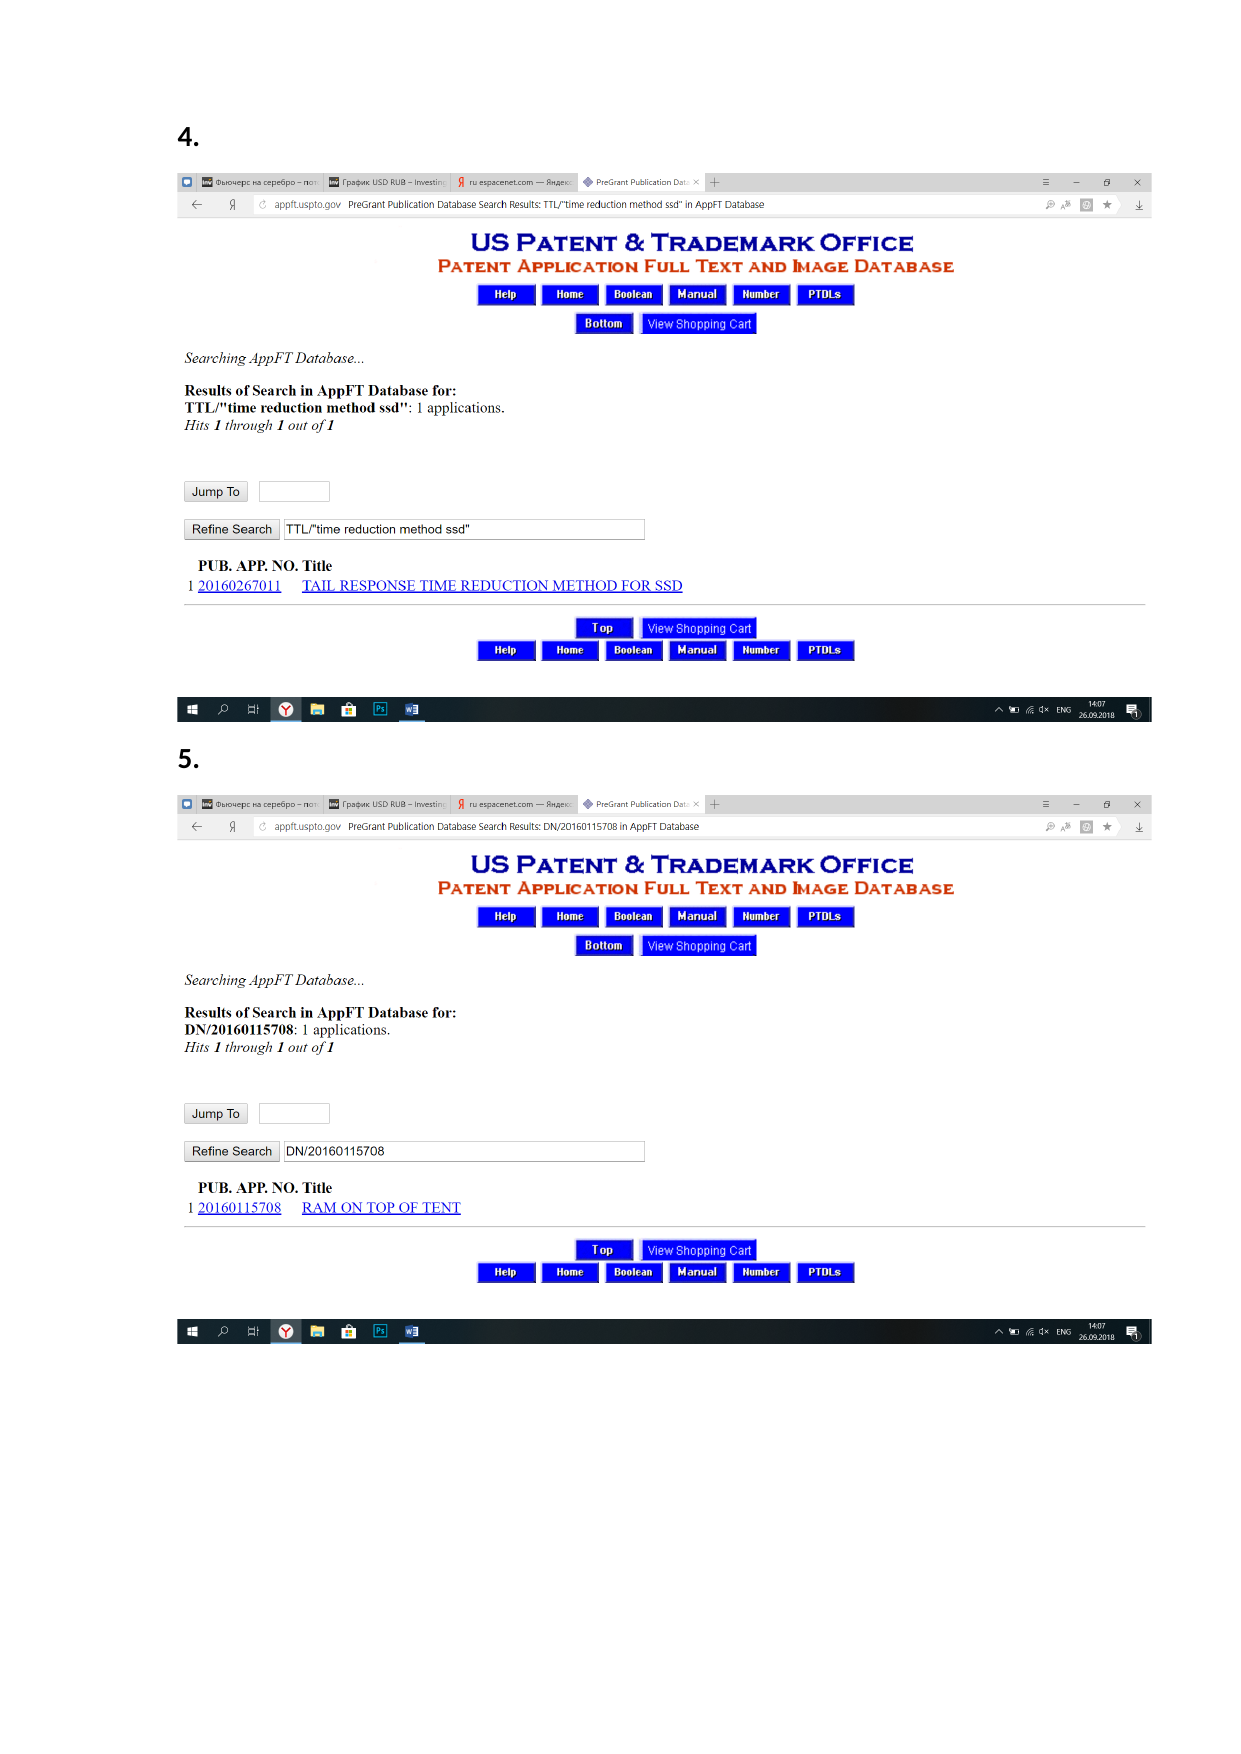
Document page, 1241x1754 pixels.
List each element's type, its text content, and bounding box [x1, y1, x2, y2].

picture [177, 173, 1152, 722]
picture [177, 795, 1152, 1344]
text 4. [177, 118, 1152, 154]
text 5. [177, 740, 1152, 776]
